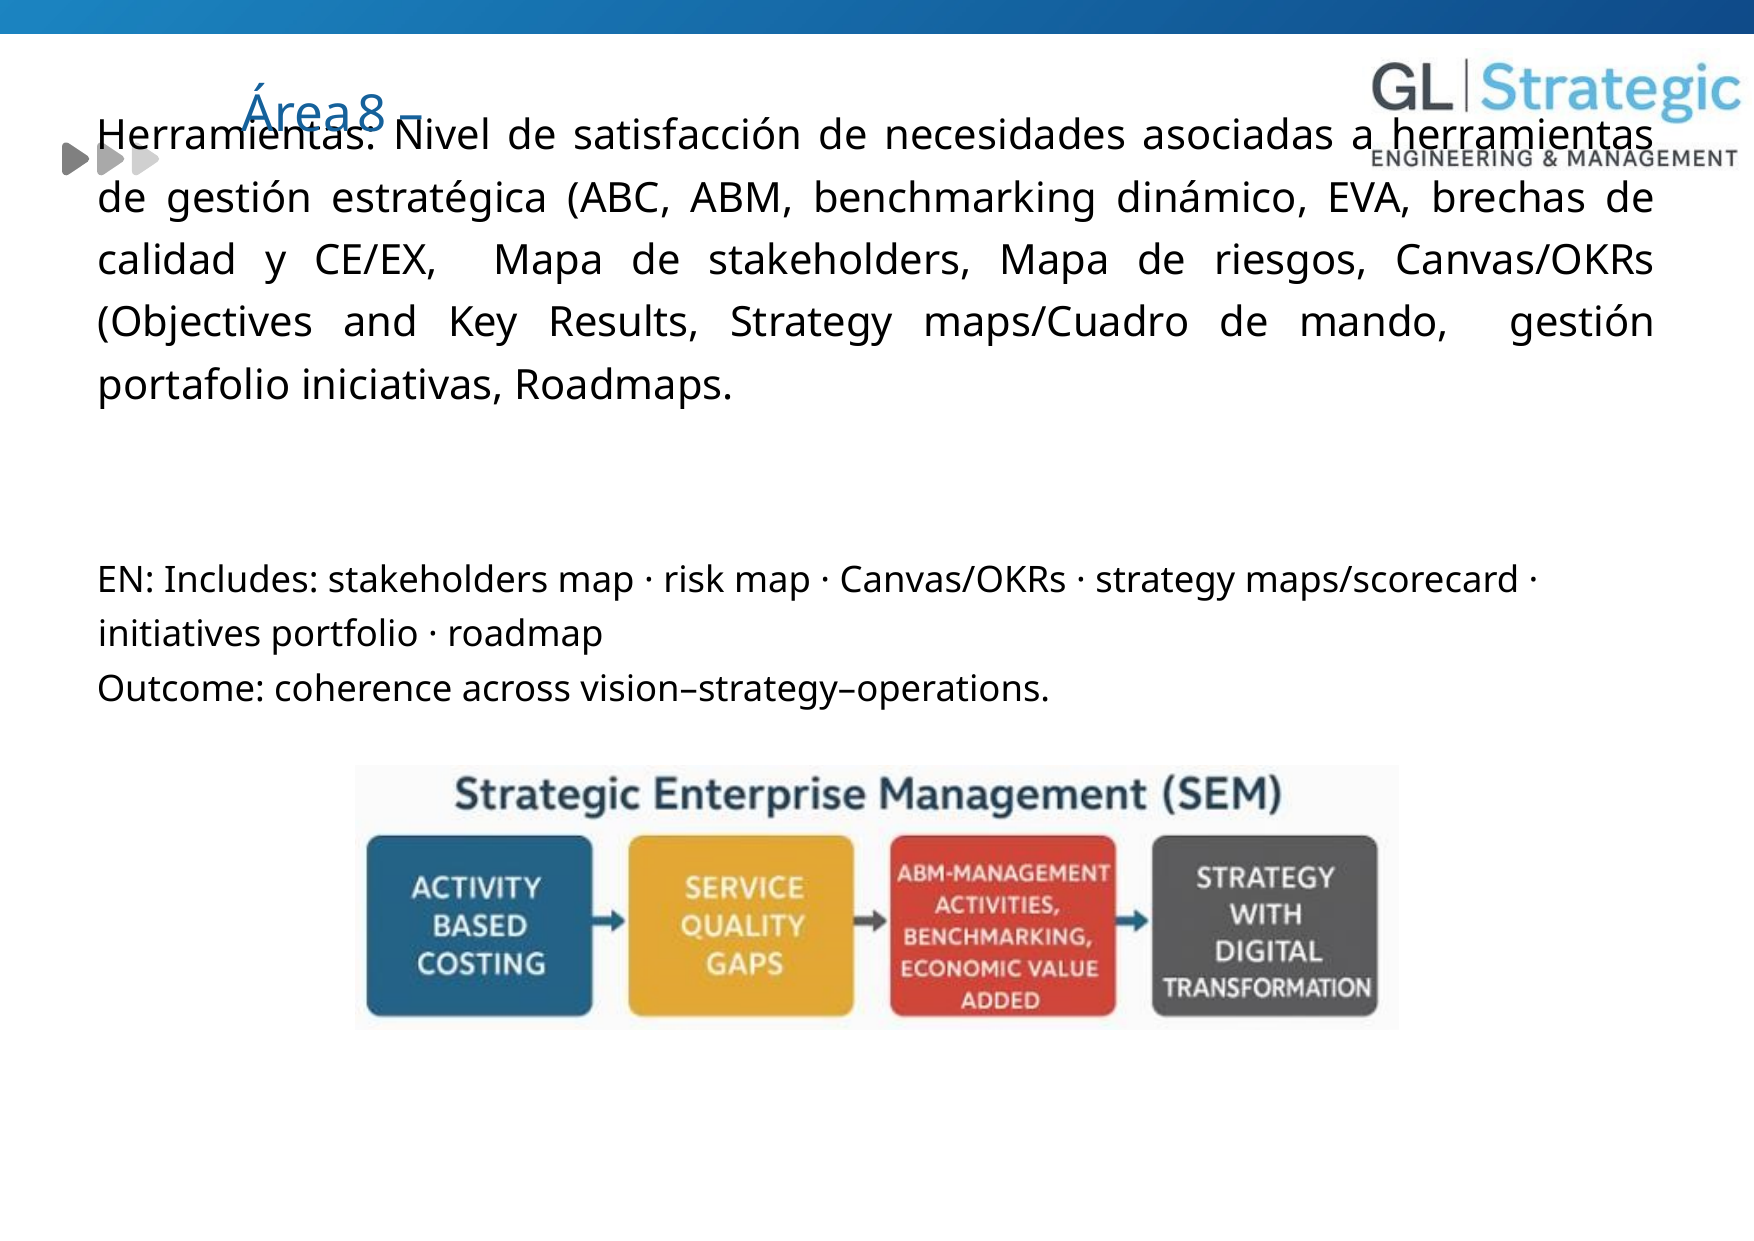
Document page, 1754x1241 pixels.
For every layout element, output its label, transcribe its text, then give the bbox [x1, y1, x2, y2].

picture [355, 765, 1399, 1030]
text Herramientas: Nivel de satisfacción de necesidades asociadas a herramientas de gestión estratégica (ABC, ABM, benchmarking dinámico, EVA, brechas de calidad y CE/EX, Mapa de stakeholders, Mapa de riesgos, Canvas/OKRs (Objectives and Key Results, Strategy maps/Cuadro de mando, gestión portafolio iniciativas, Roadmaps. [97, 105, 1656, 411]
picture [0, 0, 1754, 34]
text Outcome: coherence across vision–strategy–operations. [97, 662, 1682, 712]
text EN: Includes: stakeholders map · risk map · Canvas/OKRs · strategy maps/scorecard · initiatives portfolio · roadmap [97, 553, 1682, 657]
picture [1362, 48, 1752, 172]
